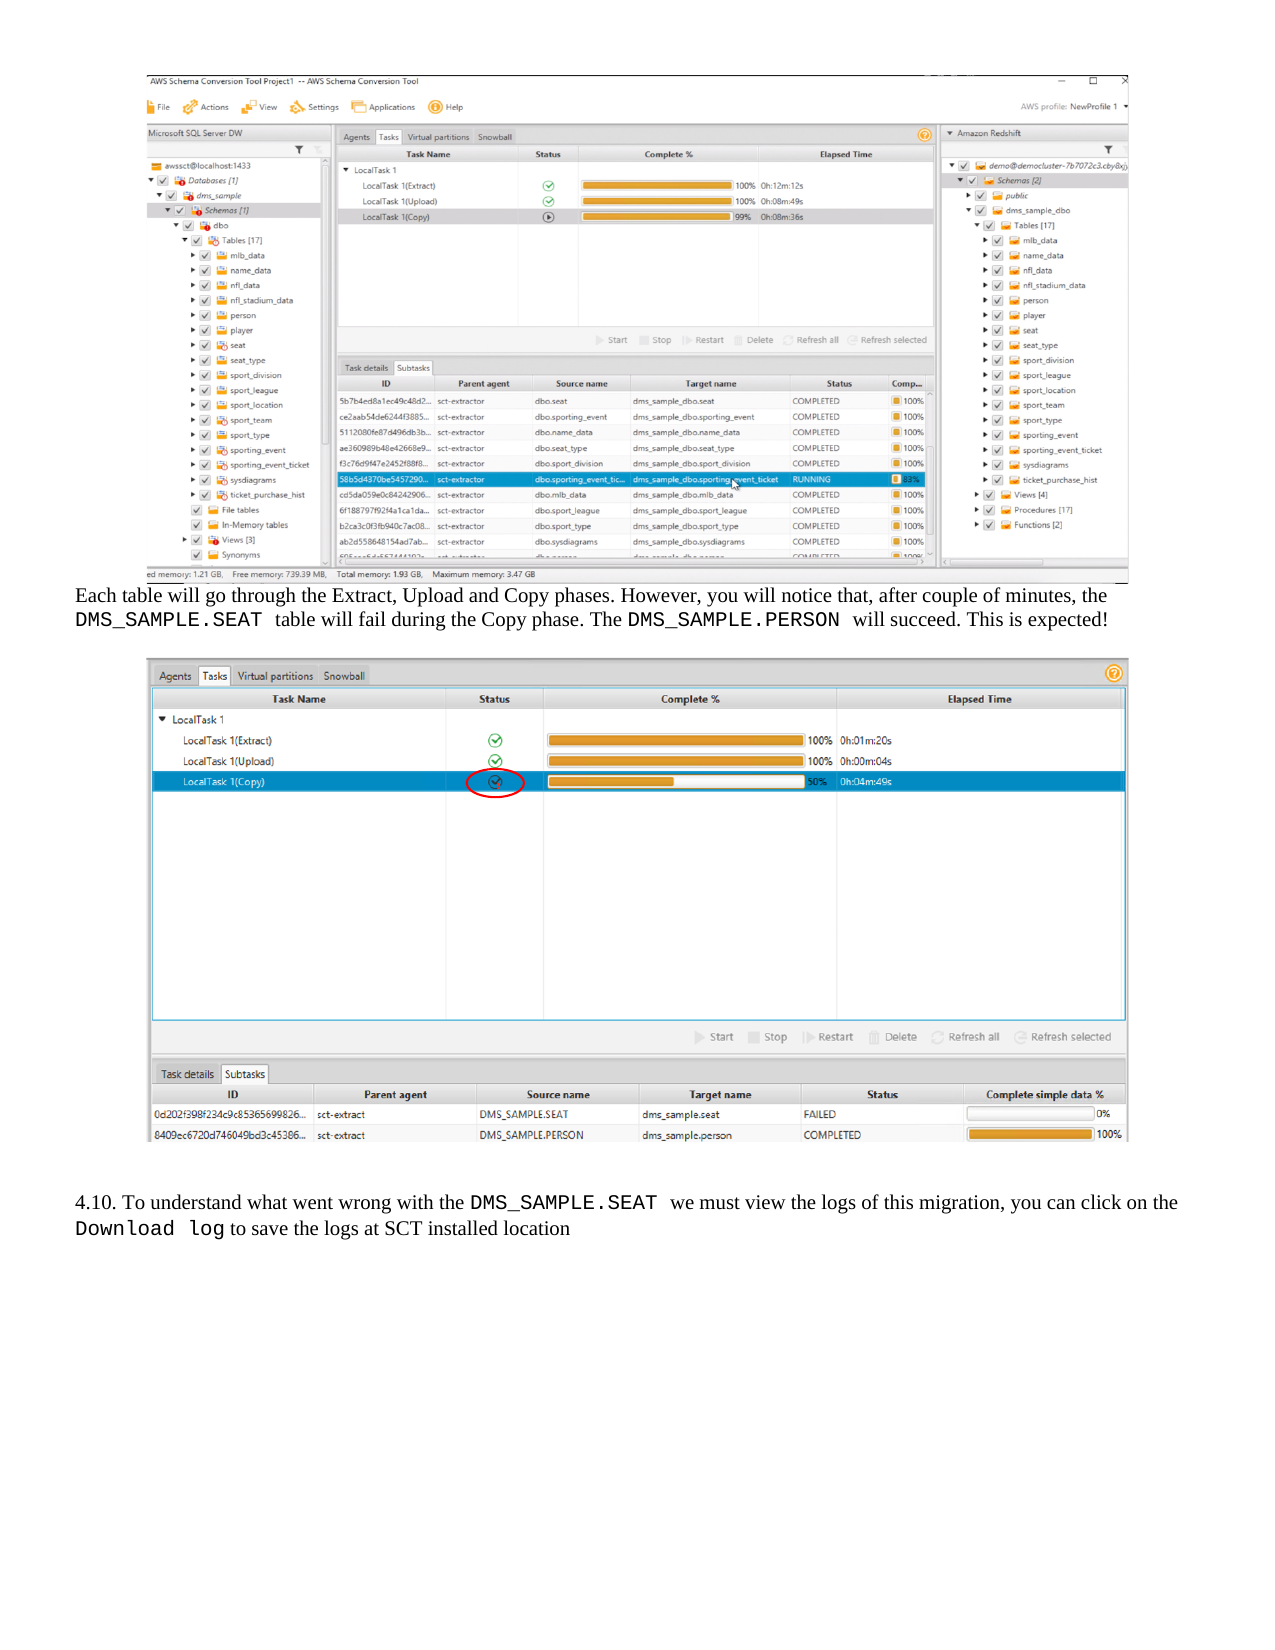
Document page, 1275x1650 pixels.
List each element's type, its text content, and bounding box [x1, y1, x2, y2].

picture [146, 75, 1129, 584]
text 4.10. To understand what went wrong with the DMS_SAMPLE.SEAT we must view the logs of this migration, you can click on the Download log to save the logs at SCT installed location [75, 1189, 1200, 1242]
picture [146, 657, 1129, 1142]
text Each table will go through the Extract, Upload and Copy phases. However, you will notice that, after couple of minutes, the DMS_SAMPLE.SEAT table will fail during the Copy phase. The DMS_SAMPLE.PERSON will succeed. This is expected! [75, 583, 1200, 633]
